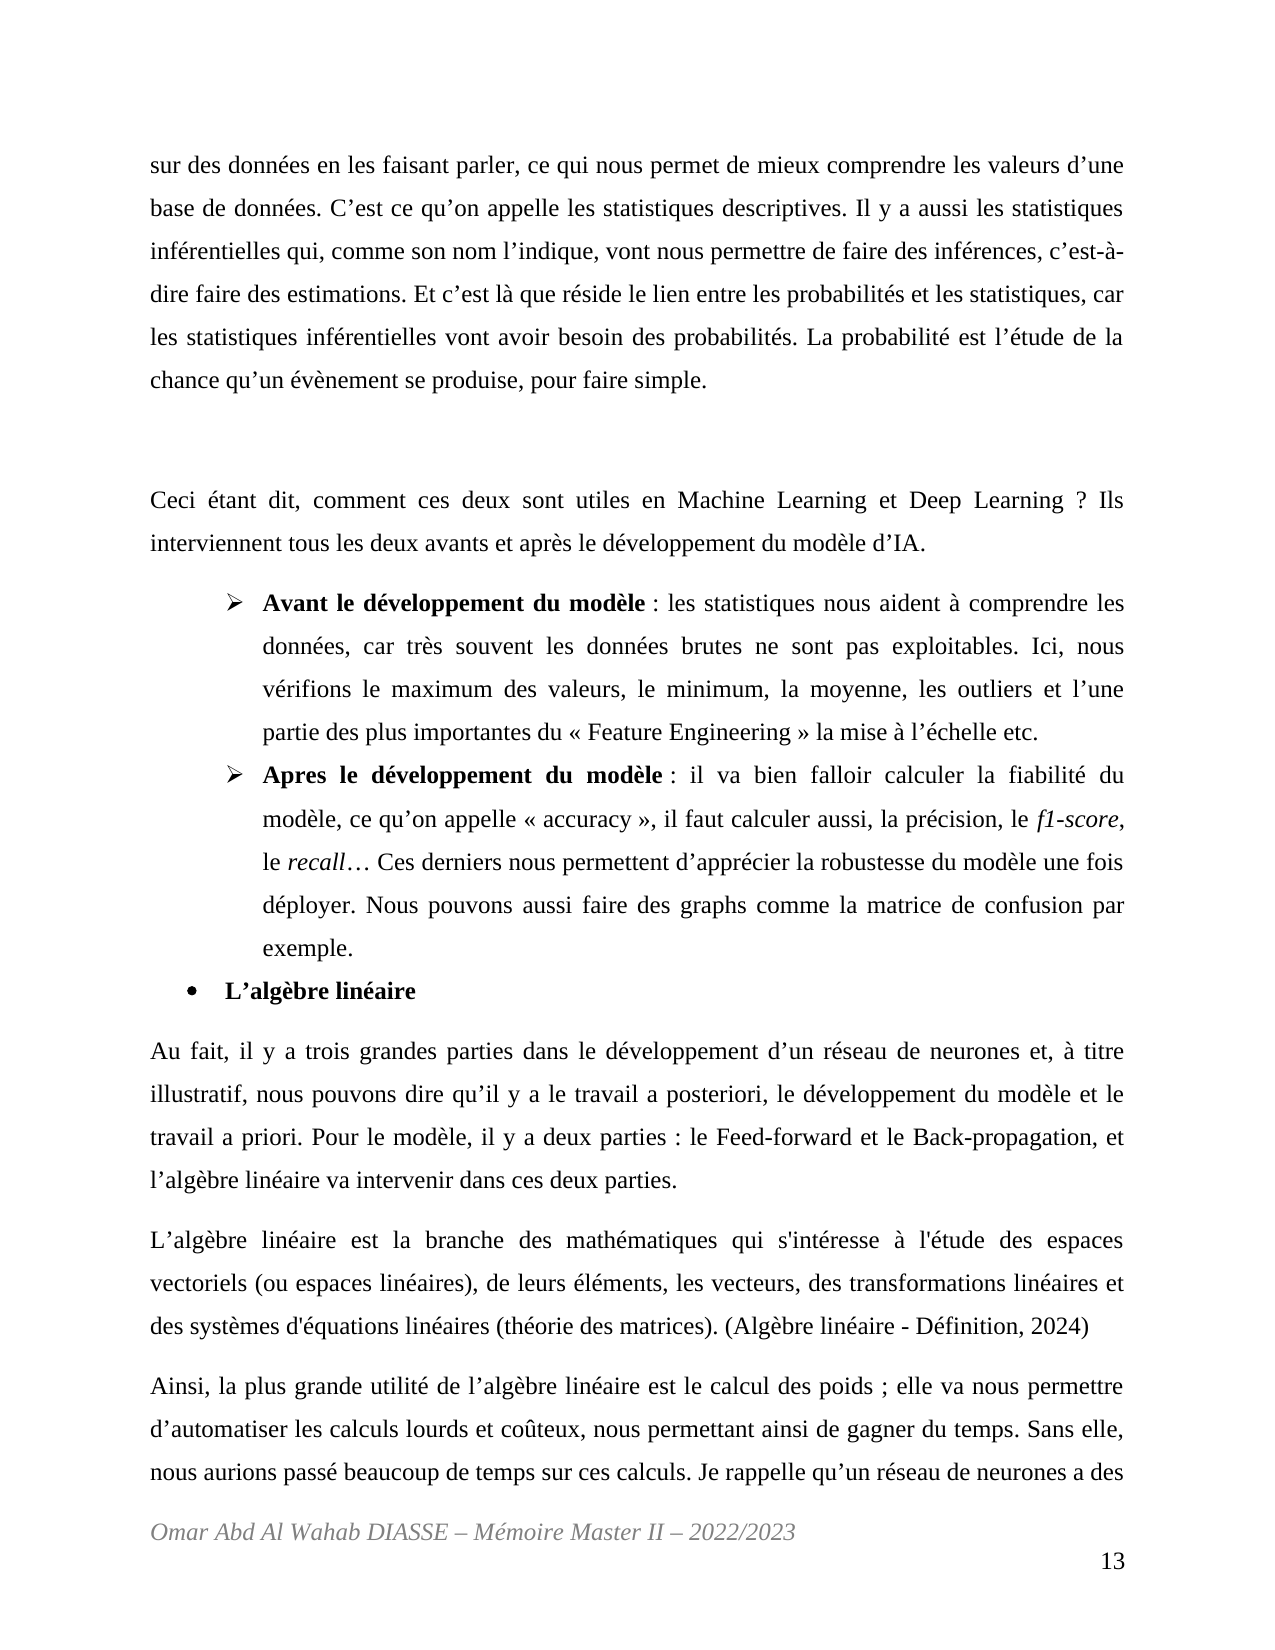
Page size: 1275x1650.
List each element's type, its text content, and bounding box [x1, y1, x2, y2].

list L’algèbre linéaire [187, 976, 1125, 1005]
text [150, 1371, 1125, 1486]
list Avant le développement du modèle : les statistiques nous aident à comprendre les données, car très souvent les données brutes ne sont pas exploitables. Ici, nous vérifions le maximum des valeurs, le minimum, la moyenne, les outliers et l’une partie des plus importantes du « Feature Engineering » la mise à l’échelle etc. [225, 588, 1125, 746]
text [150, 150, 1125, 394]
text L’algèbre linéaire est la branche des mathématiques qui s'intéresse à l'étude des espaces vectoriels (ou espaces linéaires), de leurs éléments, les vecteurs, des transformations linéaires et des systèmes d'équations linéaires (théorie des matrices). (Algèbre linéaire - Définition, 2024) [150, 1225, 1125, 1340]
text Ceci étant dit, comment ces deux sont utiles en Machine Learning et Deep Learning ? Ils interviennent tous les deux avants et après le développement du modèle d’IA. [150, 485, 1125, 557]
text Au fait, il y a trois grandes parties dans le développement d’un réseau de neurones et, à titre illustratif, nous pouvons dire qu’il y a le travail a posteriori, le développement du modèle et le travail a priori. Pour le modèle, il y a deux parties : le Feed-forward et le Back-propagation, et l’algèbre linéaire va intervenir dans ces deux parties. [150, 1036, 1125, 1194]
list Apres le développement du modèle : il va bien falloir calculer la fiabilité du modèle, ce qu’on appelle « accuracy », il faut calculer aussi, la précision, le f1-score, le recall… Ces derniers nous permettent d’apprécier la robustesse du modèle une fois déployer. Nous pouvons aussi faire des graphs comme la matrice de confusion par exemple. [225, 761, 1125, 962]
